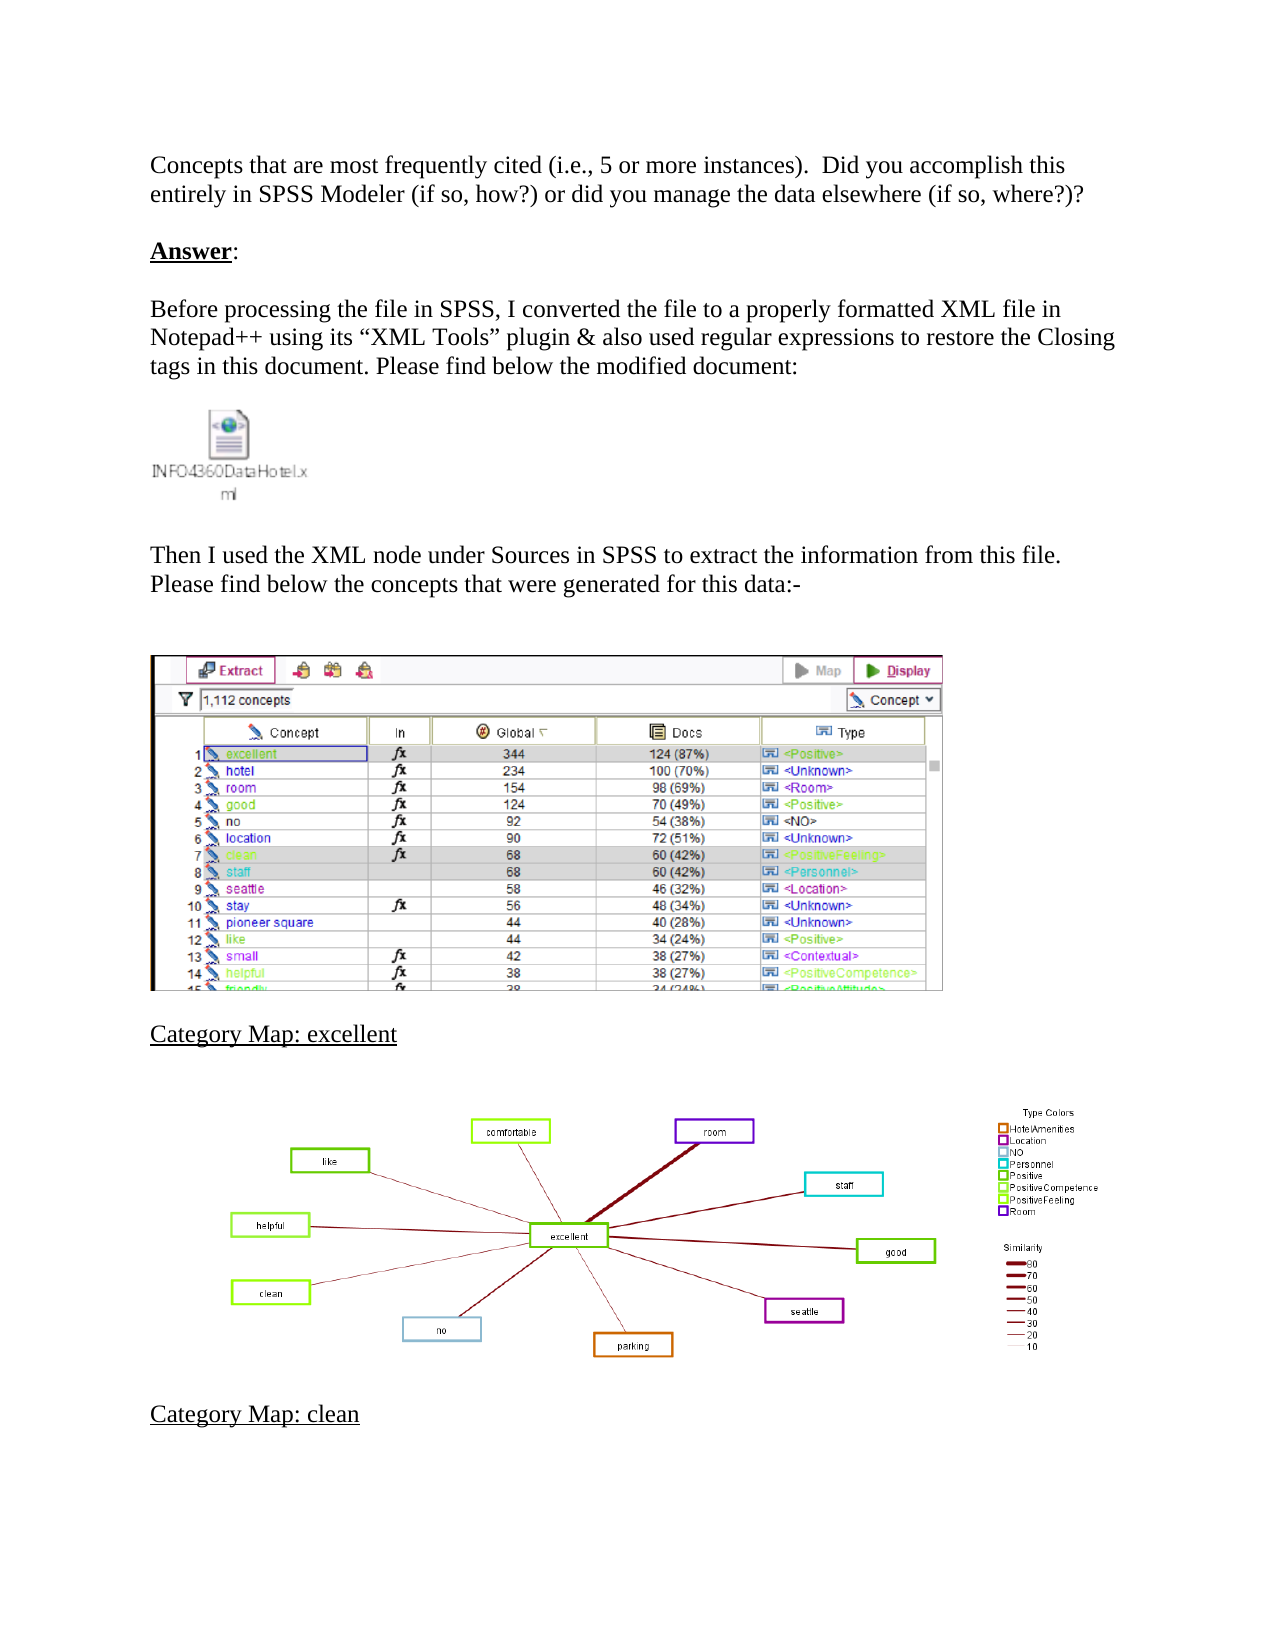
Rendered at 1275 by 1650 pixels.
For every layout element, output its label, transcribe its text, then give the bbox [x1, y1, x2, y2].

text Before processing the file in SPSS, I converted the file to a properly formatted XML file in Notepad++ using its “XML Tools” plugin & also used regular expressions to restore the Closing tags in this document. Please find below the modified document: [150, 294, 1125, 380]
text Category Map: clean [150, 1399, 1125, 1428]
text Then I used the XML node under Sources in SPSS to extract the information from this file. [150, 540, 1125, 569]
text Answer: [150, 236, 1125, 265]
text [150, 150, 1125, 207]
text Please find below the concepts that were generated for this data:- [150, 569, 1125, 597]
picture [150, 655, 943, 991]
picture [150, 1077, 1125, 1399]
text Category Map: excellent [150, 1019, 1125, 1048]
